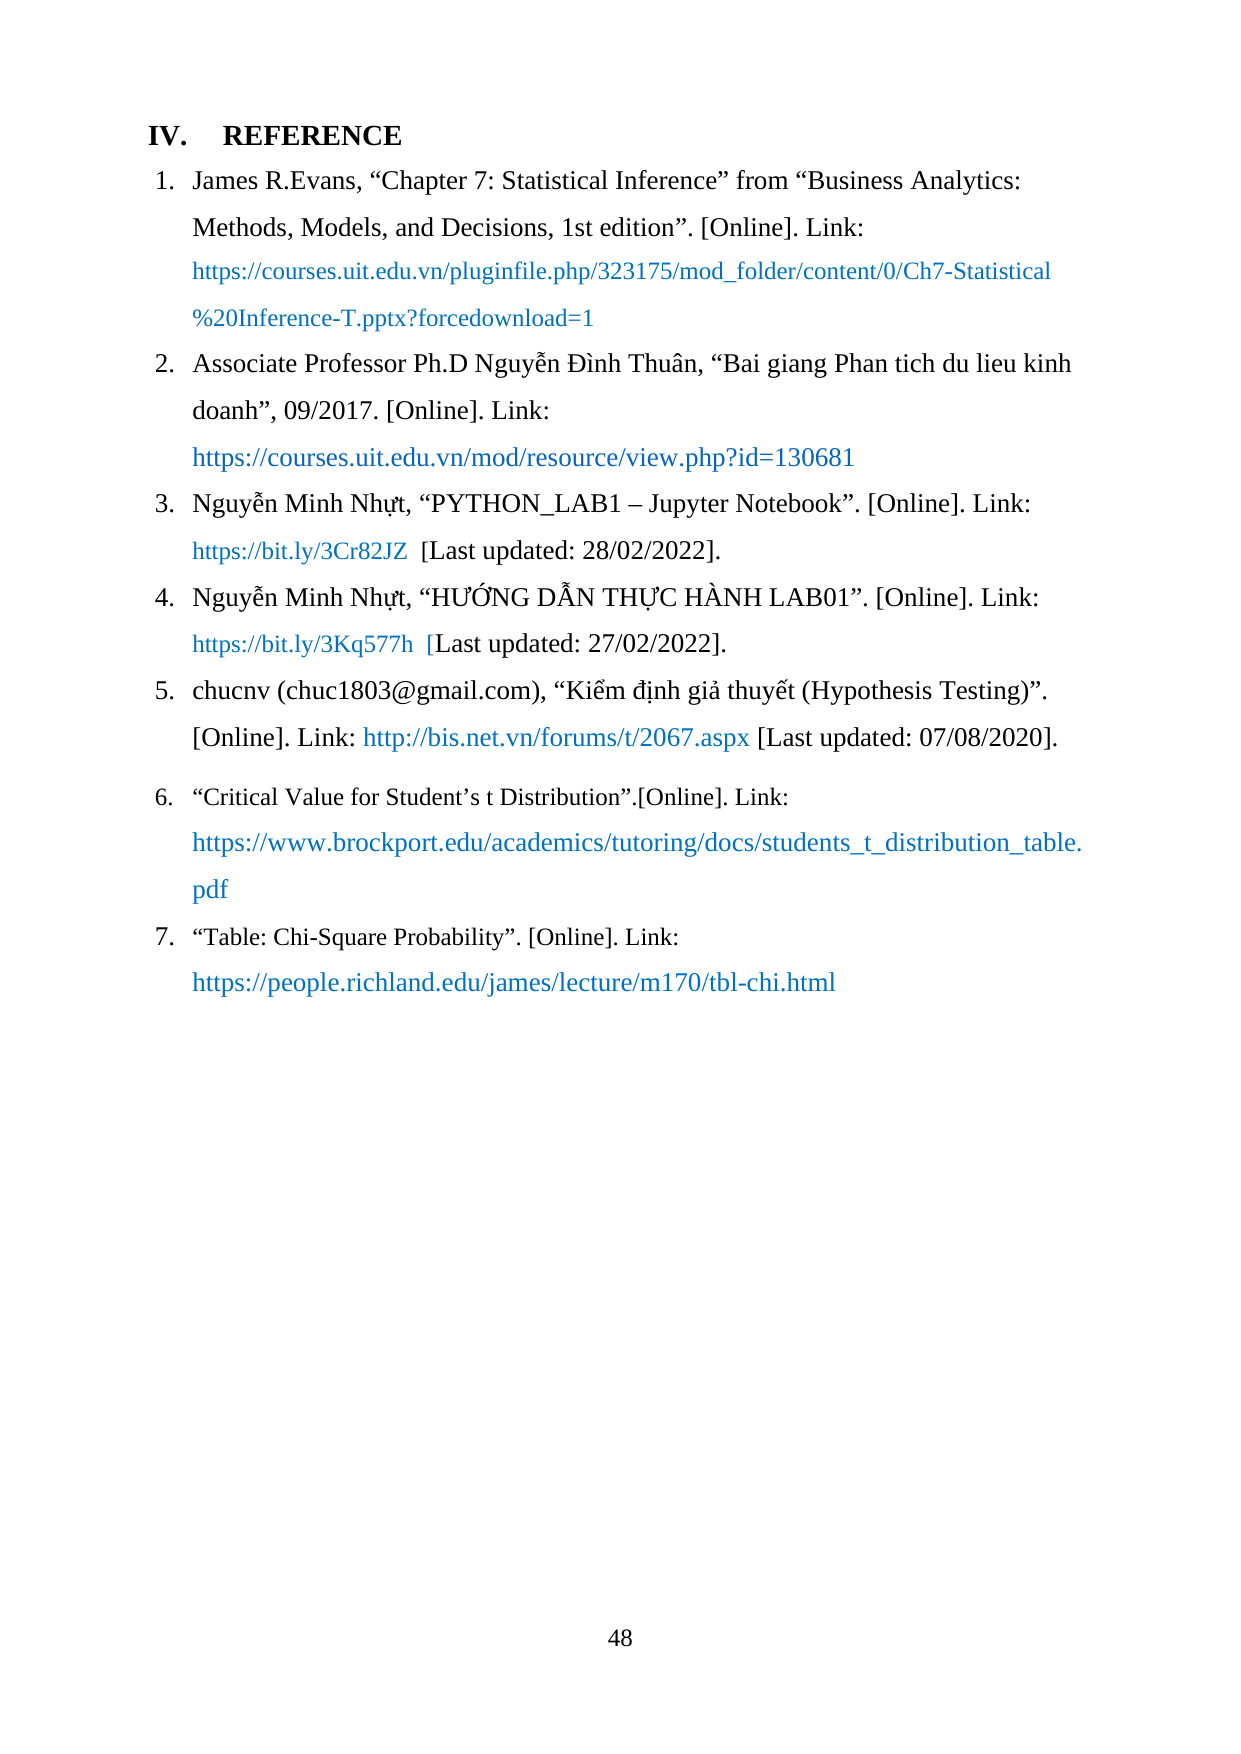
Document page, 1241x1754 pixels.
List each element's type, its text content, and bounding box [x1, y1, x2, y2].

list “Table: Chi-Square Probability”. [Online]. Link: https://people.richland.edu/james/lecture/m170/tbl-chi.html [154, 920, 1092, 998]
text REFERENCE [148, 118, 1092, 152]
list “Critical Value for Student’s t Distribution”.[Online]. Link: https://www.brockport.edu/academics/tutoring/docs/students_t_distribution_table.pdf [154, 780, 1092, 904]
list Associate Professor Ph.D Nguyễn Đình Thuân, “Bai giang Phan tich du lieu kinh doanh”, 09/2017. [Online]. Link: https://courses.uit.edu.vn/mod/resource/view.php?id=130681 [154, 347, 1092, 472]
list Nguyễn Minh Nhựt, “HƯỚNG DẪN THỰC HÀNH LAB01”. [Online]. Link: https://bit.ly/3Kq577h [Last updated: 27/02/2022]. [154, 581, 1092, 658]
list chucnv (chuc1803@gmail.com), “Kiểm định giả thuyết (Hypothesis Testing)”. [Online]. Link: http://bis.net.vn/forums/t/2067.aspx [Last updated: 07/08/2020]. [154, 674, 1092, 752]
list James R.Evans, “Chapter 7: Statistical Inference” from “Business Analytics: Methods, Models, and Decisions, 1st edition”. [Online]. Link: https://courses.uit.edu.vn/pluginfile.php/323175/mod_folder/content/0/Ch7-Statistical%20Inference-T.pptx?forcedownload=1 [154, 164, 1092, 332]
list Nguyễn Minh Nhựt, “PYTHON_LAB1 – Jupyter Notebook”. [Online]. Link: https://bit.ly/3Cr82JZ [Last updated: 28/02/2022]. [154, 487, 1092, 565]
